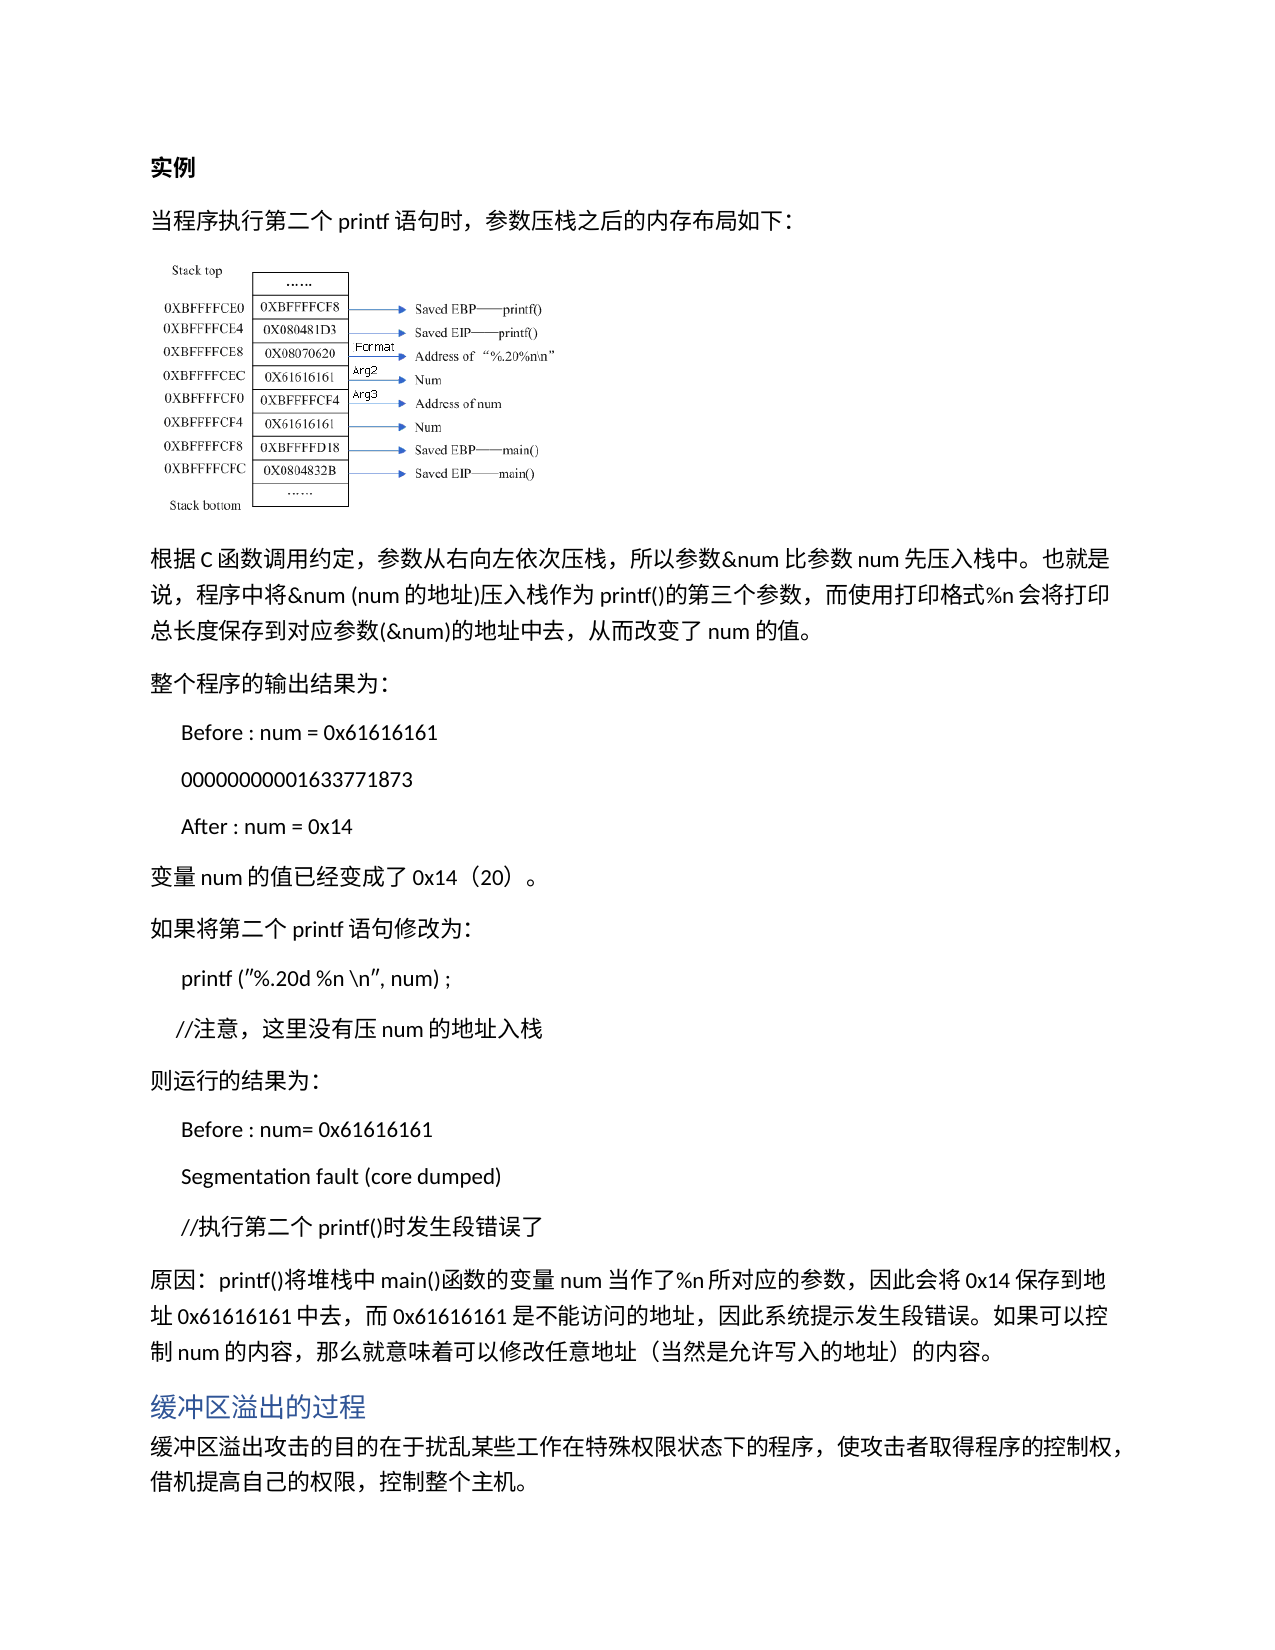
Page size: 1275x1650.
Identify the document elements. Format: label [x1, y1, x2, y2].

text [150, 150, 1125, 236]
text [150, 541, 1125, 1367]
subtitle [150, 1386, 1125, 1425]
picture [150, 255, 574, 523]
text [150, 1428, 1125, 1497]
